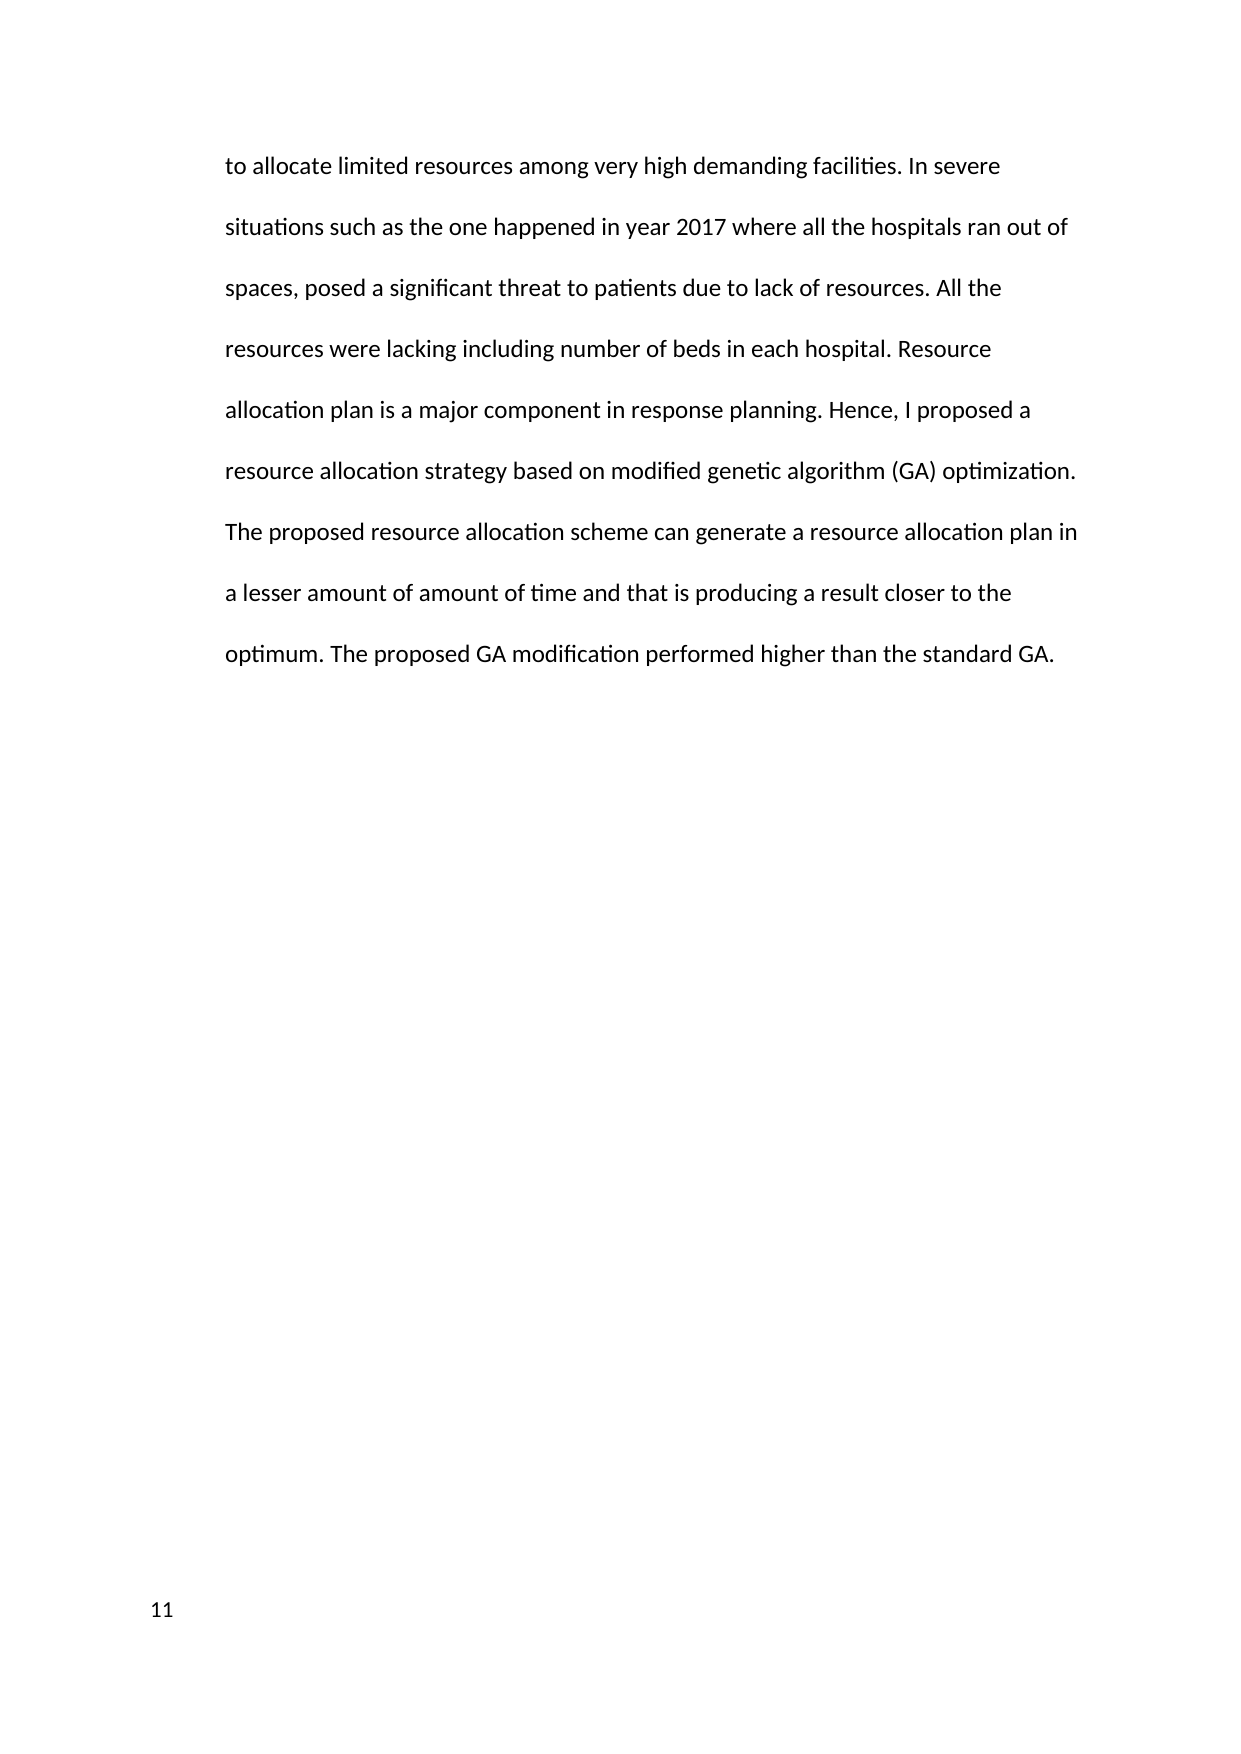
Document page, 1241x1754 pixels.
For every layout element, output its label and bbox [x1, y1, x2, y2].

list [225, 150, 1090, 669]
